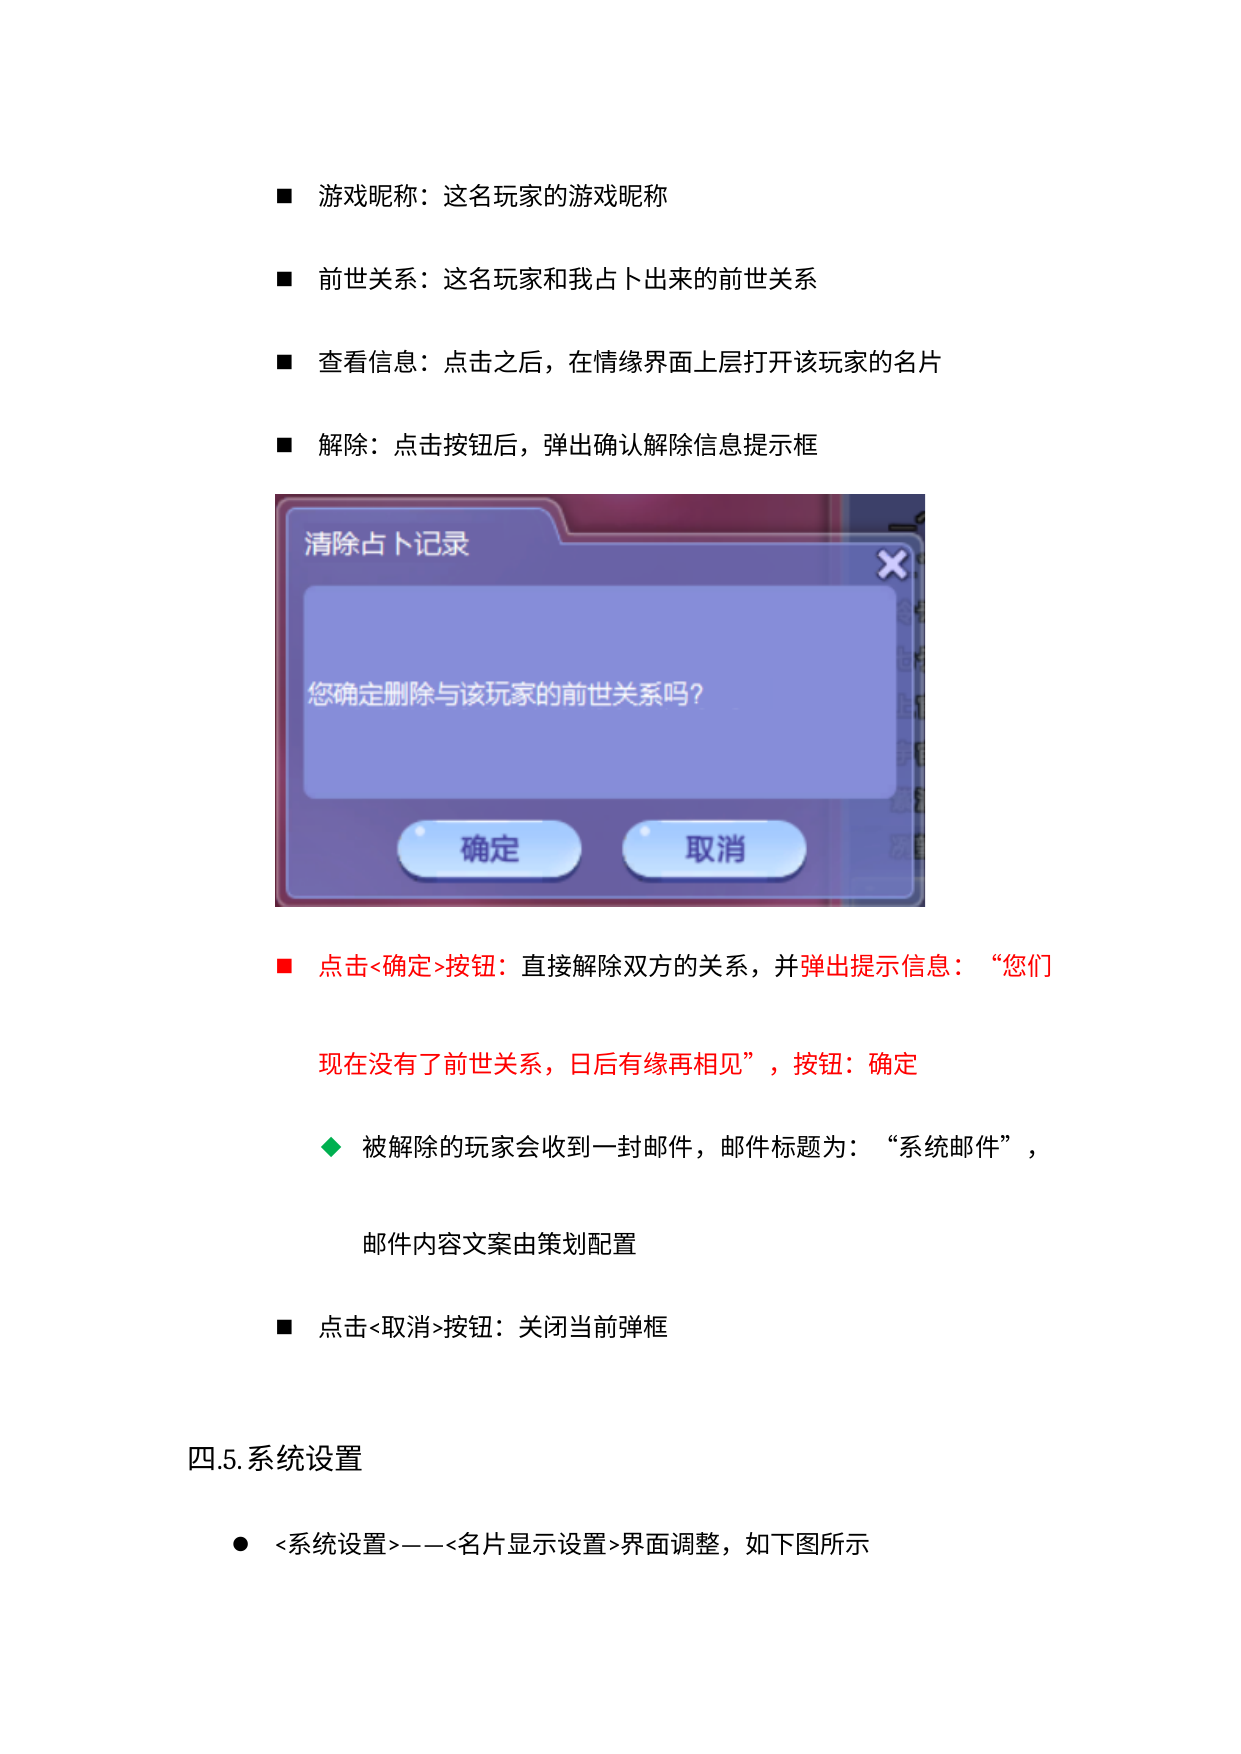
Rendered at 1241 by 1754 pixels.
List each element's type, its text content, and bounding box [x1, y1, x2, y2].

list 解除：点击按钮后，弹出确认解除信息提示框 [275, 411, 1053, 476]
list 点击<取消>按钮：关闭当前弹框 [275, 1293, 1053, 1358]
list 前世关系：这名玩家和我占卜出来的前世关系 [275, 245, 1053, 310]
list 游戏昵称：这名玩家的游戏昵称 [275, 162, 1053, 227]
list 被解除的玩家会收到一封邮件，邮件标题为：“系统邮件”，邮件内容文案由策划配置 [319, 1113, 1053, 1275]
text 系统设置 [187, 1424, 1053, 1489]
list <系统设置>——<名片显示设置>界面调整，如下图所示 [231, 1510, 1053, 1575]
list 查看信息：点击之后，在情缘界面上层打开该玩家的名片 [275, 328, 1053, 393]
picture [275, 494, 926, 907]
list 点击<确定>按钮：直接解除双方的关系，并弹出提示信息：“您们现在没有了前世关系，日后有缘再相见”，按钮：确定 [275, 932, 1053, 1095]
